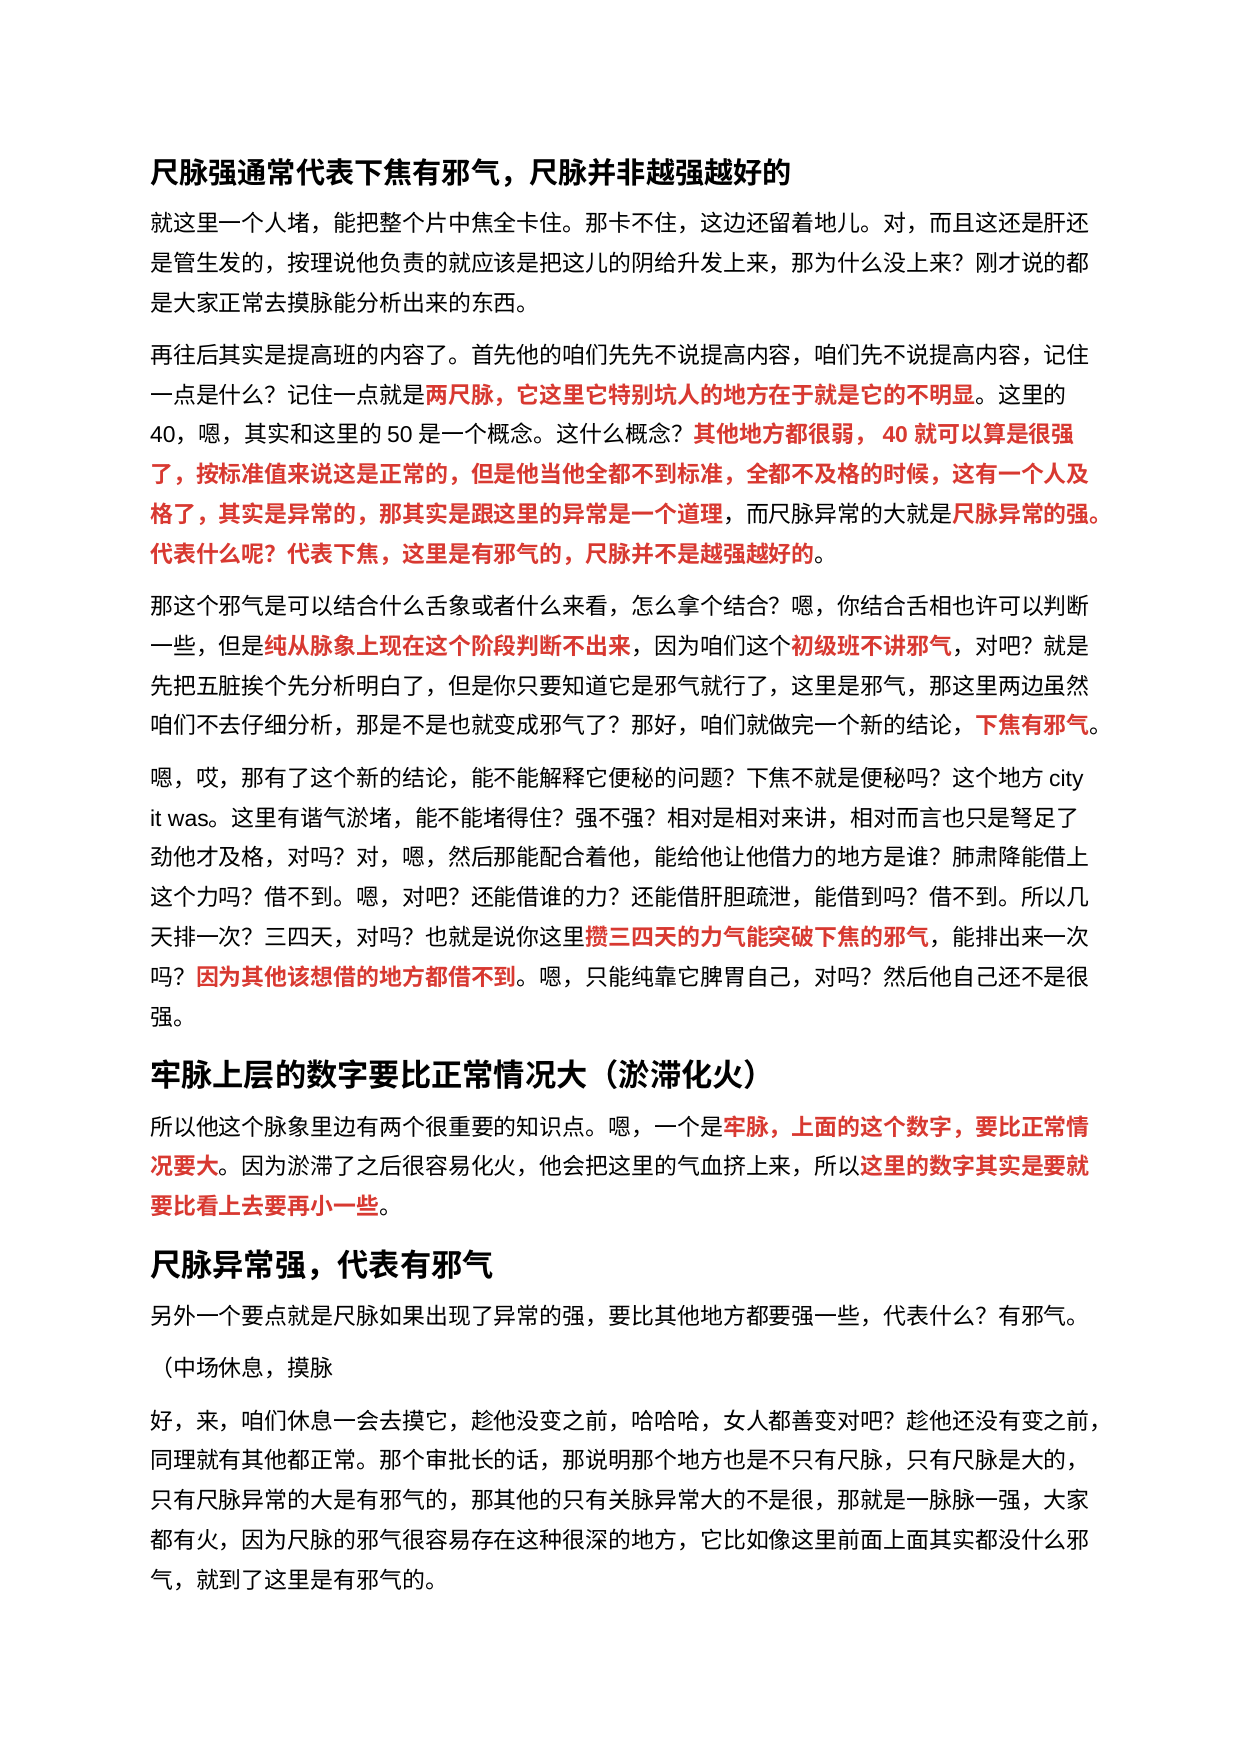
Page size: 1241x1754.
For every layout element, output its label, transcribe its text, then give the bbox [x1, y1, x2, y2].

text 再往后其实是提高班的内容了。首先他的咱们先先不说提高内容，咱们先不说提高内容，记住一点是什么？记住一点就是两尺脉，它这里它特别坑人的地方在于就是它的不明显。这里的40，嗯，其实和这里的 50 是一个概念。这什么概念？其他地方都很弱， 40 就可以算是很强了，按标准值来说这是正常的，但是他当他全都不到标准，全都不及格的时候，这有一个人及格了，其实是异常的，那其实是跟这里的异常是一个道理，而尺脉异常的大就是尺脉异常的强。代表什么呢？代表下焦，这里是有邪气的，尺脉并不是越强越好的。 [150, 337, 1090, 569]
text （中场休息，摸脉 [150, 1350, 1090, 1383]
text 就这里一个人堵，能把整个片中焦全卡住。那卡不住，这边还留着地儿。对，而且这还是肝还是管生发的，按理说他负责的就应该是把这儿的阴给升发上来，那为什么没上来？刚才说的都是大家正常去摸脉能分析出来的东西。 [150, 205, 1090, 318]
text 另外一个要点就是尺脉如果出现了异常的强，要比其他地方都要强一些，代表什么？有邪气。 [150, 1298, 1090, 1331]
text 所以他这个脉象里边有两个很重要的知识点。嗯，一个是牢脉，上面的这个数字，要比正常情况要大。因为淤滞了之后很容易化火，他会把这里的气血挤上来，所以这里的数字其实是要就要比看上去要再小一些。 [150, 1108, 1090, 1221]
text 嗯，哎，那有了这个新的结论，能不能解释它便秘的问题？下焦不就是便秘吗？这个地方 city it was。这里有谐气淤堵，能不能堵得住？强不强？相对是相对来讲，相对而言也只是弩足了劲他才及格，对吗？对，嗯，然后那能配合着他，能给他让他借力的地方是谁？肺肃降能借上这个力吗？借不到。嗯，对吧？还能借谁的力？还能借肝胆疏泄，能借到吗？借不到。所以几天排一次？三四天，对吗？也就是说你这里攒三四天的力气能突破下焦的邪气，能排出来一次吗？因为其他该想借的地方都借不到。嗯，只能纯靠它脾胃自己，对吗？然后他自己还不是很强。 [150, 759, 1090, 1032]
text 好，来，咱们休息一会去摸它，趁他没变之前，哈哈哈，女人都善变对吧？趁他还没有变之前，同理就有其他都正常。那个审批长的话，那说明那个地方也是不只有尺脉，只有尺脉是大的，只有尺脉异常的大是有邪气的，那其他的只有关脉异常大的不是很，那就是一脉脉一强，大家都有火，因为尺脉的邪气很容易存在这种很深的地方，它比如像这里前面上面其实都没什么邪气，就到了这里是有邪气的。 [150, 1402, 1090, 1595]
text 那这个邪气是可以结合什么舌象或者什么来看，怎么拿个结合？嗯，你结合舌相也许可以判断一些，但是纯从脉象上现在这个阶段判断不出来，因为咱们这个初级班不讲邪气，对吧？就是先把五脏挨个先分析明白了，但是你只要知道它是邪气就行了，这里是邪气，那这里两边虽然咱们不去仔细分析，那是不是也就变成邪气了？那好，咱们就做完一个新的结论，下焦有邪气。 [150, 588, 1090, 741]
